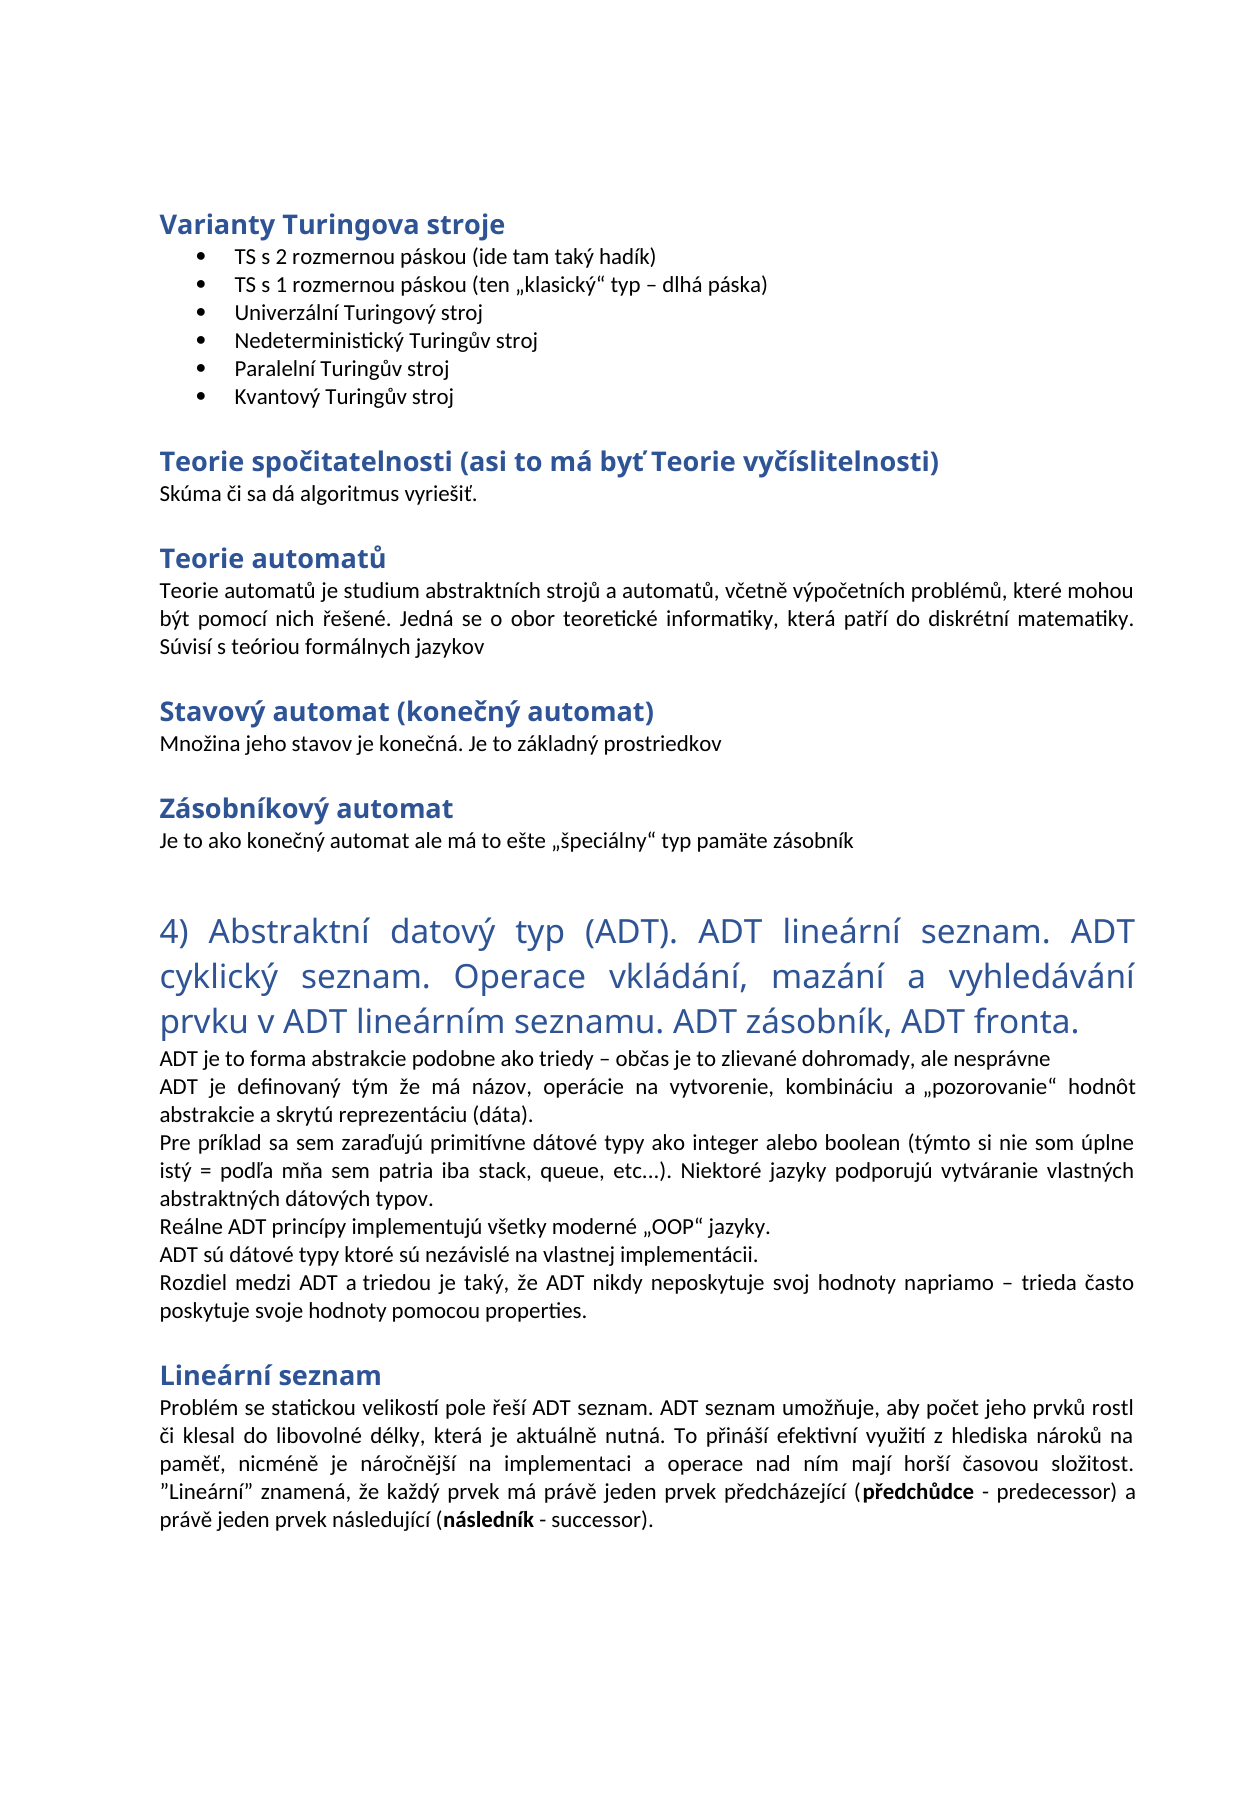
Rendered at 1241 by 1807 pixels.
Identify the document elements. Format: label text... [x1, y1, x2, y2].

subtitle Teorie spočitatelnosti (asi to má byť Teorie vyčíslitelnosti) [159, 442, 1136, 479]
list Univerzální Turingový stroj [197, 298, 1136, 326]
text Rozdiel medzi ADT a triedou je taký, že ADT nikdy neposkytuje svoj hodnoty napriamo – trieda často poskytuje svoje hodnoty pomocou properties. [159, 1268, 1136, 1324]
list Paralelní Turingův stroj [197, 354, 1136, 382]
text ADT sú dátové typy ktoré sú nezávislé na vlastnej implementácii. [159, 1240, 1136, 1268]
subtitle Lineární seznam [159, 1356, 1136, 1393]
subtitle 4) Abstraktní datový typ (ADT). ADT lineární seznam. ADT cyklický seznam. Operace vkládání, mazání a vyhledávání prvku v ADT lineárním seznamu. ADT zásobník, ADT fronta. [159, 907, 1136, 1044]
subtitle Varianty Turingova stroje [159, 205, 1136, 242]
text Pre príklad sa sem zaraďujú primitívne dátové typy ako integer alebo boolean (týmto si nie som úplne istý = podľa mňa sem patria iba stack, queue, etc...). Niektoré jazyky podporujú vytváranie vlastných abstraktných dátových typov. [159, 1128, 1136, 1212]
list Kvantový Turingův stroj [197, 382, 1136, 410]
list TS s 1 rozmernou páskou (ten „klasický“ typ – dlhá páska) [197, 270, 1136, 298]
subtitle Teorie automatů [159, 539, 1136, 576]
text Teorie automatů je studium abstraktních strojů a automatů, včetně výpočetních problémů, které mohou být pomocí nich řešené. Jedná se o obor teoretické informatiky, která patří do diskrétní matematiky. Súvisí s teóriou formálnych jazykov [159, 576, 1136, 660]
subtitle Stavový automat (konečný automat) [159, 692, 1136, 729]
text ADT je to forma abstrakcie podobne ako triedy – občas je to zlievané dohromady, ale nesprávne [159, 1044, 1136, 1072]
list Nedeterministický Turingův stroj [197, 326, 1136, 354]
text Reálne ADT princípy implementujú všetky moderné „OOP“ jazyky. [159, 1212, 1136, 1240]
text Problém se statickou velikostí pole řeší ADT seznam. ADT seznam umožňuje, aby počet jeho prvků rostl či klesal do libovolné délky, která je aktuálně nutná. To přináší efektivní využití z hlediska nároků na paměť, nicméně je náročnější na implementaci a operace nad ním mají horší časovou složitost. ”Lineární” znamená, že každý prvek má právě jeden prvek předcházející (předchůdce - predecessor) a právě jeden prvek následující (následník - successor). [159, 1393, 1136, 1533]
text Je to ako konečný automat ale má to ešte „špeciálny“ typ pamäte zásobník [159, 826, 1136, 854]
subtitle Zásobníkový automat [159, 789, 1136, 826]
text Skúma či sa dá algoritmus vyriešiť. [159, 479, 1136, 507]
list TS s 2 rozmernou páskou (ide tam taký hadík) [197, 242, 1136, 270]
text ADT je definovaný tým že má názov, operácie na vytvorenie, kombináciu a „pozorovanie“ hodnôt abstrakcie a skrytú reprezentáciu (dáta). [159, 1072, 1136, 1128]
text Množina jeho stavov je konečná. Je to základný prostriedkov [159, 729, 1136, 757]
